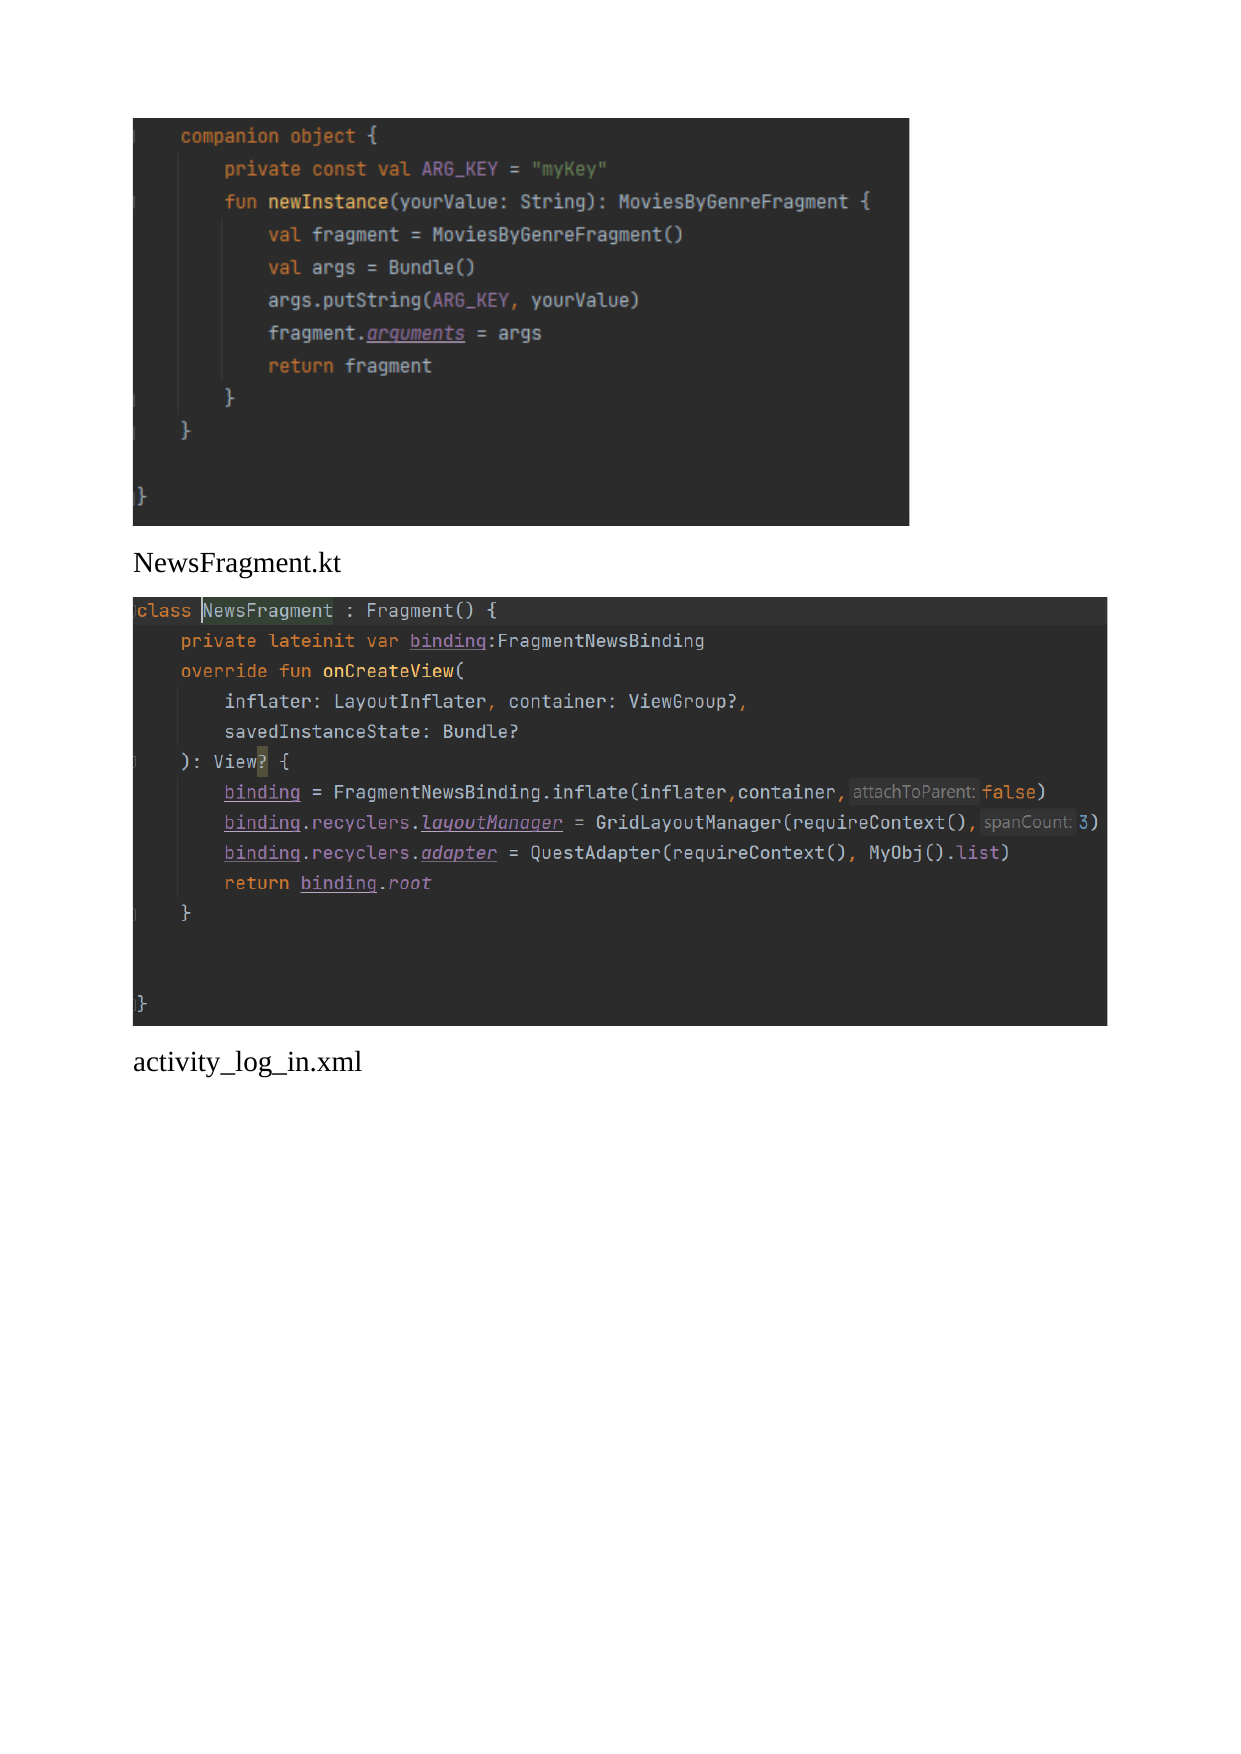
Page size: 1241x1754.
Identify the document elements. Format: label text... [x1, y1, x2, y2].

text NewsFragment.kt [133, 545, 1152, 578]
text activity_log_in.xml [133, 1044, 1152, 1078]
picture [132, 597, 1108, 1026]
picture [132, 118, 910, 526]
